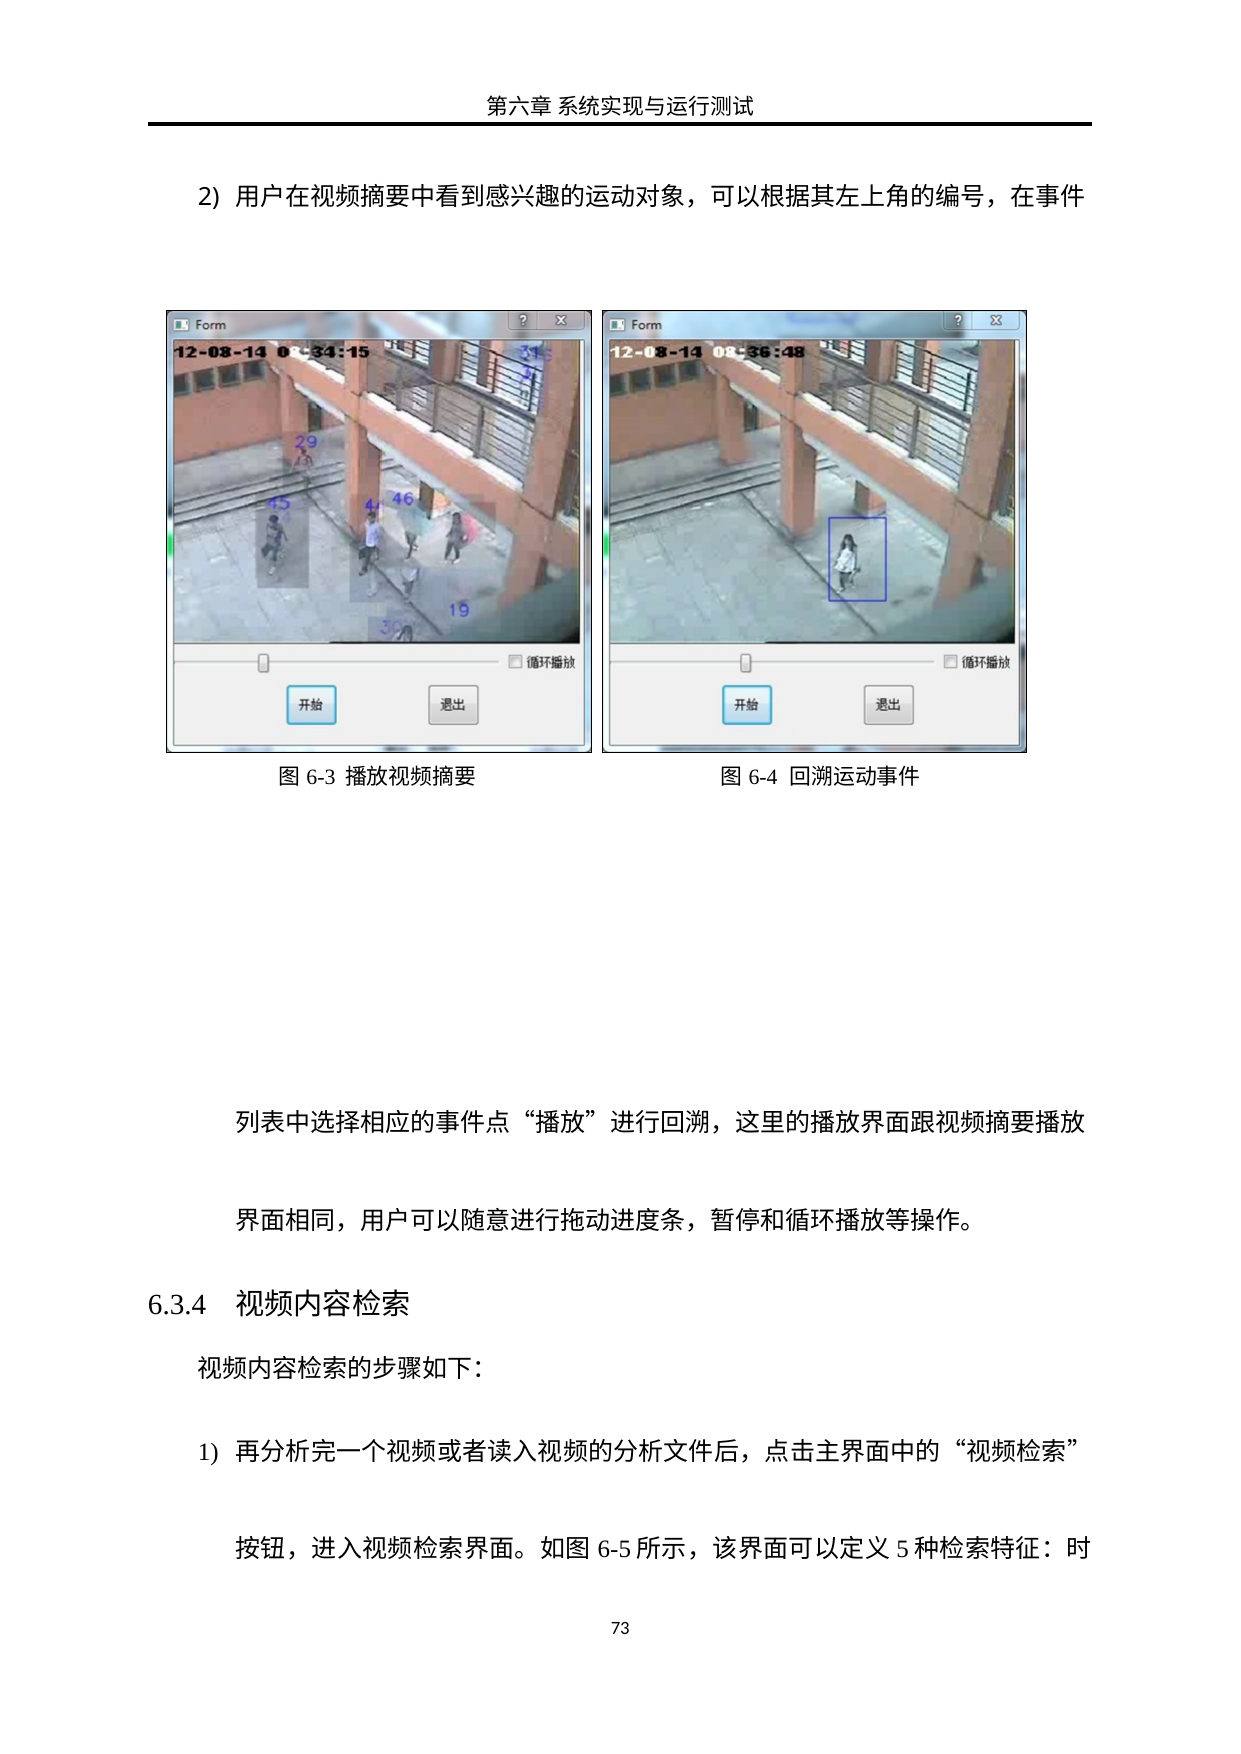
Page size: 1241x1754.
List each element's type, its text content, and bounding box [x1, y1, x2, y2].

list 用户在视频摘要中看到感兴趣的运动对象，可以根据其左上角的编号，在事件列表中选择相应的事件点“播放”进行回溯，这里的播放界面跟视频摘要播放界面相同，用户可以随意进行拖动进度条，暂停和循环播放等操作。 [198, 162, 1092, 1251]
list 视频内容检索 [148, 1269, 1092, 1334]
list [198, 1417, 1092, 1579]
picture [167, 311, 198, 752]
text 视频内容检索的步骤如下： [148, 1334, 1092, 1399]
